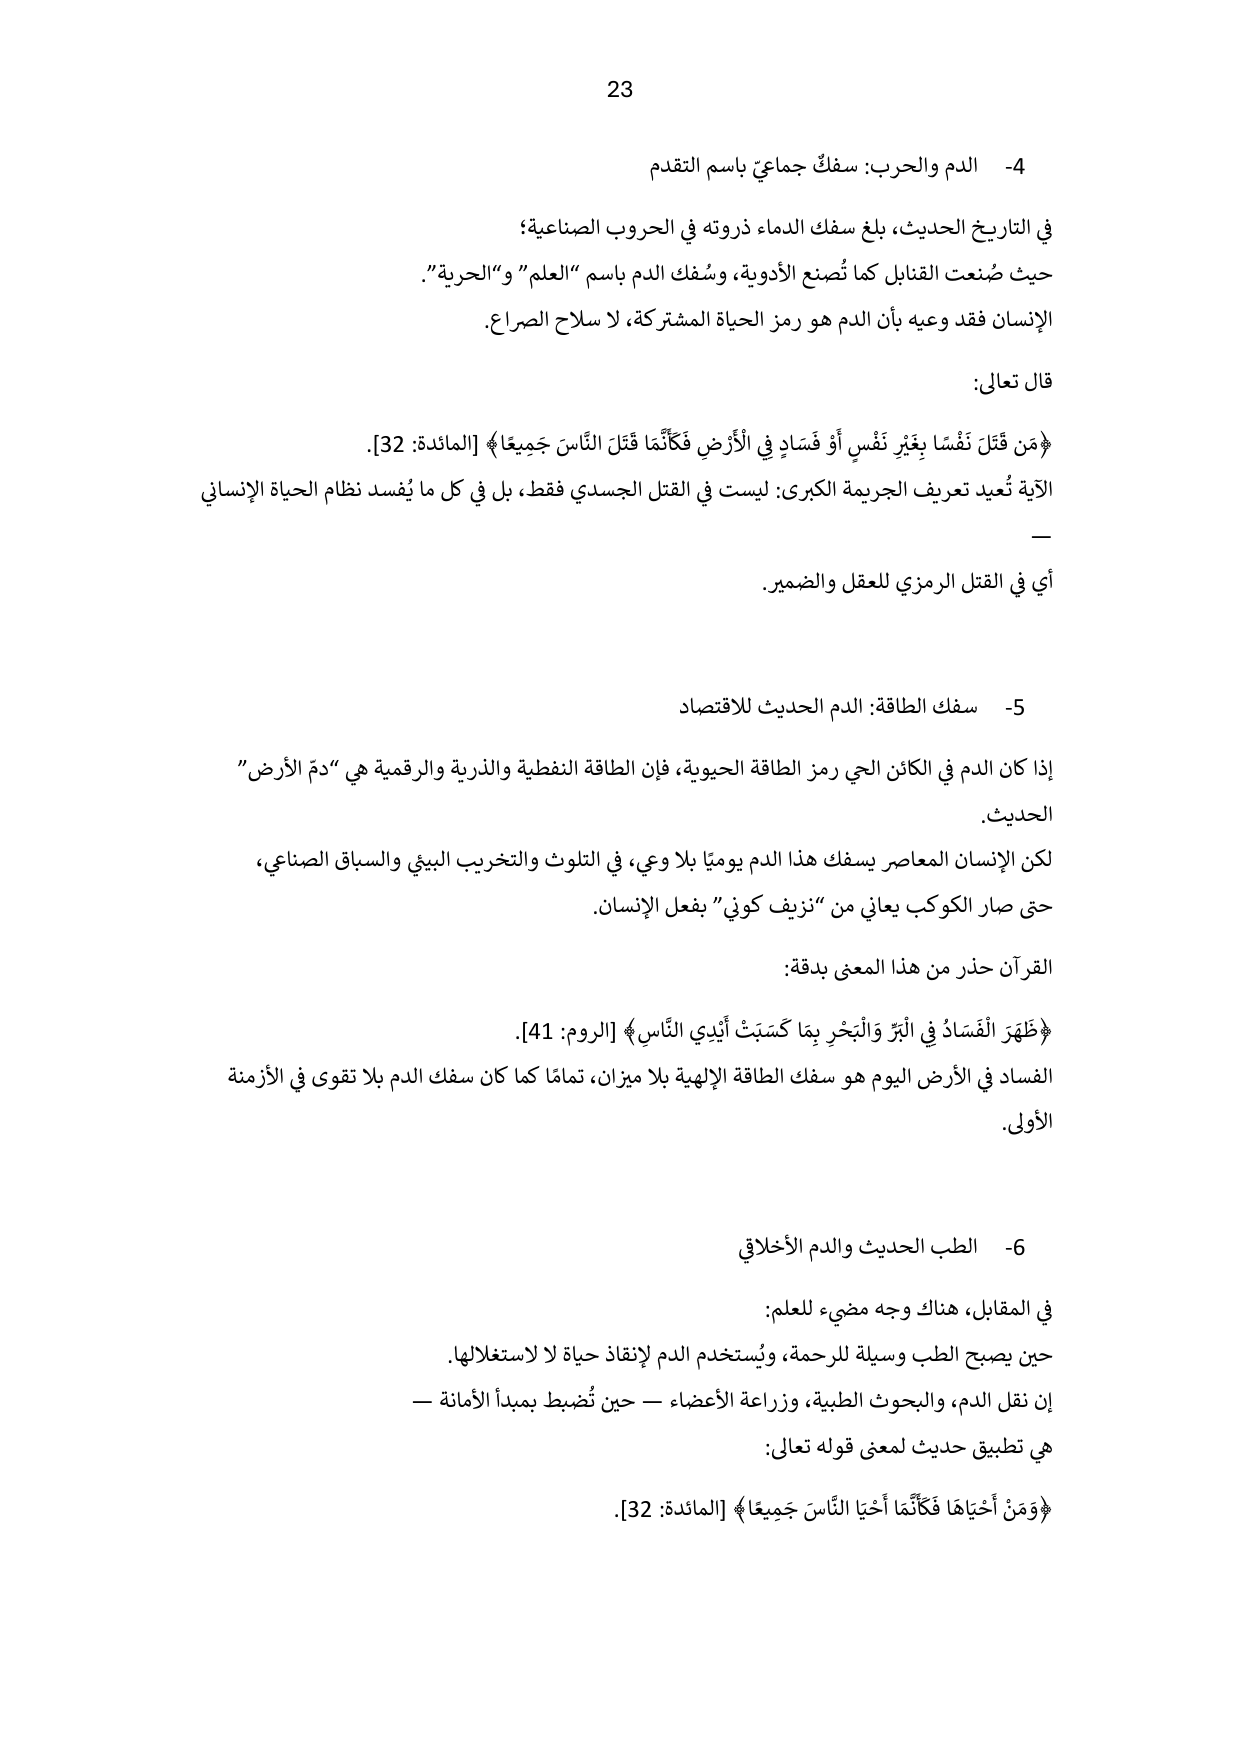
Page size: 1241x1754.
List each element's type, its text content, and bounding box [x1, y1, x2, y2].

text في المقابل، هناك وجه مضيء للعلم: حين يصبح الطب وسيلة للرحمة، ويُستخدم الدم لإنقاذ حياة لا لاستغلالها. إن نقل الدم، والبحوث الطبية، وزراعة الأعضاء — حين تُضبط بمبدأ الأمانة — هي تطبيق حديث لمعنى قوله تعالى: [187, 1294, 1053, 1461]
text ﴿وَمَنْ أَحْيَاهَا فَكَأَنَّمَا أَحْيَا النَّاسَ جَمِيعًا﴾ [المائدة: 32]. [187, 1493, 1053, 1524]
list الطب الحديث والدم الأخلاقي [187, 1231, 1015, 1262]
text ﴿ظَهَرَ الْفَسَادُ فِي الْبَرِّ وَالْبَحْرِ بِمَا كَسَبَتْ أَيْدِي النَّاسِ﴾ [الروم: 41]. الفساد في الأرض اليوم هو سفك الطاقة الإلهية بلا ميزان، تمامًا كما كان سفك الدم بلا تقوى في الأزمنة الأولى. [187, 1015, 1053, 1137]
text القرآن حذر من هذا المعنى بدقة: [187, 953, 1053, 983]
list سفك الطاقة: الدم الحديث للاقتصاد [187, 691, 1015, 721]
text في التاريخ الحديث، بلغ سفك الدماء ذروته في الحروب الصناعية؛ حيث صُنعت القنابل كما تُصنع الأدوية، وسُفك الدم باسم “العلم” و“الحرية”. الإنسان فقد وعيه بأن الدم هو رمز الحياة المشتركة، لا سلاح الصراع. [187, 212, 1053, 334]
text قال تعالى: [187, 366, 1053, 397]
text ﴿مَن قَتَلَ نَفْسًا بِغَيْرِ نَفْسٍ أَوْ فَسَادٍ فِي الْأَرْضِ فَكَأَنَّمَا قَتَلَ النَّاسَ جَمِيعًا﴾ [المائدة: 32]. الآية تُعيد تعريف الجريمة الكبرى: ليست في القتل الجسدي فقط، بل في كل ما يُفسد نظام الحياة الإنساني — أي في القتل الرمزي للعقل والضمير. [187, 429, 1053, 596]
list الدم والحرب: سفكٌ جماعيّ باسم التقدم [187, 150, 1015, 181]
text إذا كان الدم في الكائن الحي رمز الطاقة الحيوية، فإن الطاقة النفطية والذرية والرقمية هي “دمّ الأرض” الحديث. لكن الإنسان المعاصر يسفك هذا الدم يوميًا بلا وعي، في التلوث والتخريب البيئي والسباق الصناعي، حتى صار الكوكب يعاني من “نزيف كوني” بفعل الإنسان. [187, 753, 1053, 921]
